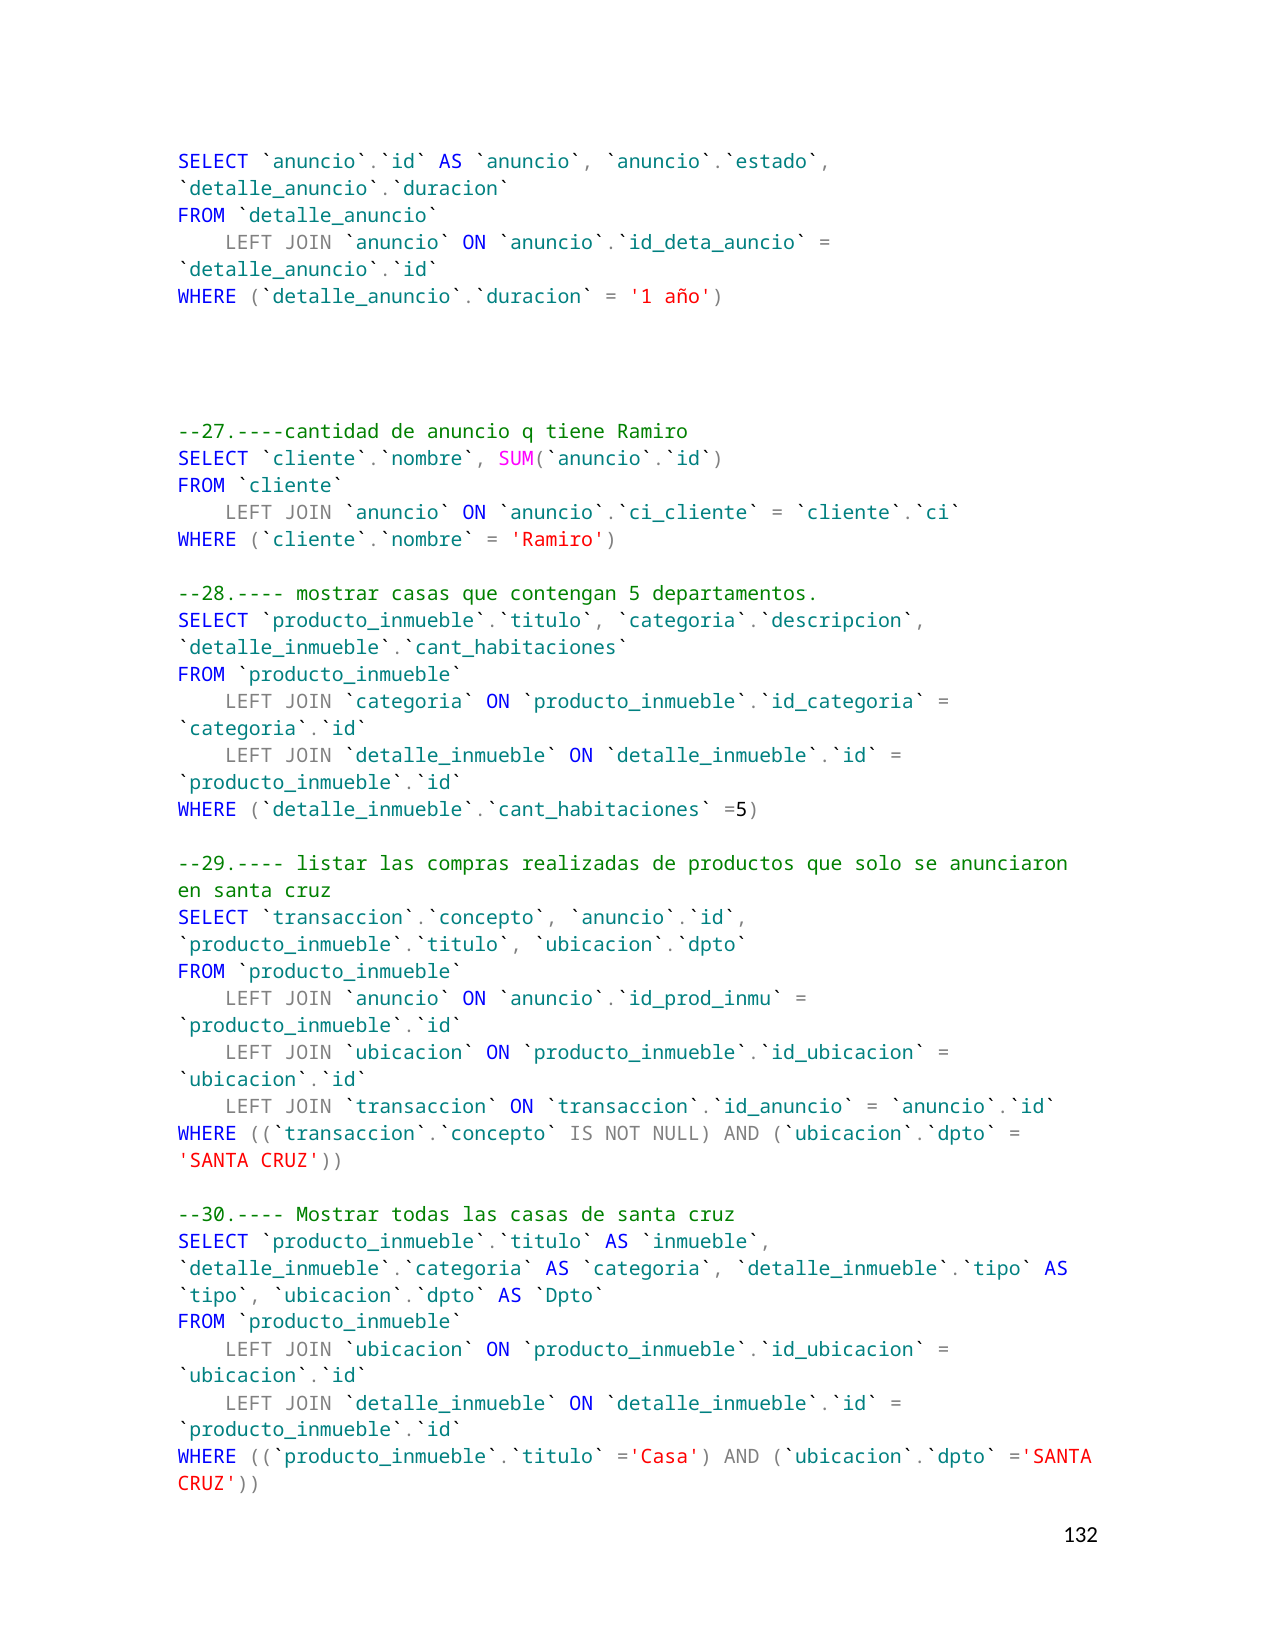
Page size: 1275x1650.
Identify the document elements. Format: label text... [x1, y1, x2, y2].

text FROM `cliente` [177, 471, 1098, 498]
text LEFT JOIN `categoria` ON `producto_inmueble`.`id_categoria` = `categoria`.`id` [177, 687, 1098, 741]
text --27.----cantidad de anuncio q tiene Ramiro [177, 417, 1098, 444]
text FROM `producto_inmueble` [177, 660, 1098, 687]
text --28.---- mostrar casas que contengan 5 departamentos. [177, 579, 1098, 606]
text --30.---- Mostrar todas las casas de santa cruz [177, 1200, 1098, 1227]
text LEFT JOIN `ubicacion` ON `producto_inmueble`.`id_ubicacion` = `ubicacion`.`id` [177, 1038, 1098, 1092]
text --29.---- listar las compras realizadas de productos que solo se anunciaron en santa cruz [177, 849, 1098, 903]
text LEFT JOIN `detalle_inmueble` ON `detalle_inmueble`.`id` = `producto_inmueble`.`id` [177, 741, 1098, 795]
text FROM `detalle_anuncio` [177, 202, 1098, 229]
text SELECT `cliente`.`nombre`, SUM(`anuncio`.`id`) [177, 444, 1098, 471]
text FROM `producto_inmueble` [177, 1308, 1098, 1335]
text WHERE (`detalle_anuncio`.`duracion` = '1 año') [177, 283, 1098, 309]
text WHERE ((`transaccion`.`concepto` IS NOT NULL) AND (`ubicacion`.`dpto` = 'SANTA CRUZ')) [177, 1119, 1098, 1173]
text FROM `producto_inmueble` [177, 957, 1098, 984]
text LEFT JOIN `anuncio` ON `anuncio`.`ci_cliente` = `cliente`.`ci` [177, 498, 1098, 525]
text LEFT JOIN `ubicacion` ON `producto_inmueble`.`id_ubicacion` = `ubicacion`.`id` [177, 1335, 1098, 1389]
text WHERE ((`producto_inmueble`.`titulo` ='Casa') AND (`ubicacion`.`dpto` ='SANTA CRUZ')) [177, 1443, 1098, 1497]
text LEFT JOIN `anuncio` ON `anuncio`.`id_prod_inmu` = `producto_inmueble`.`id` [177, 984, 1098, 1038]
text LEFT JOIN `detalle_inmueble` ON `detalle_inmueble`.`id` = `producto_inmueble`.`id` [177, 1389, 1098, 1443]
text SELECT `producto_inmueble`.`titulo`, `categoria`.`descripcion`, `detalle_inmueble`.`cant_habitaciones` [177, 606, 1098, 660]
text WHERE (`detalle_inmueble`.`cant_habitaciones` =5) [177, 795, 1098, 822]
text SELECT `anuncio`.`id` AS `anuncio`, `anuncio`.`estado`, `detalle_anuncio`.`duracion` [177, 148, 1098, 202]
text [177, 229, 1098, 283]
text LEFT JOIN `transaccion` ON `transaccion`.`id_anuncio` = `anuncio`.`id` [177, 1092, 1098, 1119]
text SELECT `producto_inmueble`.`titulo` AS `inmueble`, `detalle_inmueble`.`categoria` AS `categoria`, `detalle_inmueble`.`tipo` AS `tipo`, `ubicacion`.`dpto` AS `Dpto` [177, 1227, 1098, 1308]
text WHERE (`cliente`.`nombre` = 'Ramiro') [177, 525, 1098, 552]
text SELECT `transaccion`.`concepto`, `anuncio`.`id`, `producto_inmueble`.`titulo`, `ubicacion`.`dpto` [177, 903, 1098, 957]
